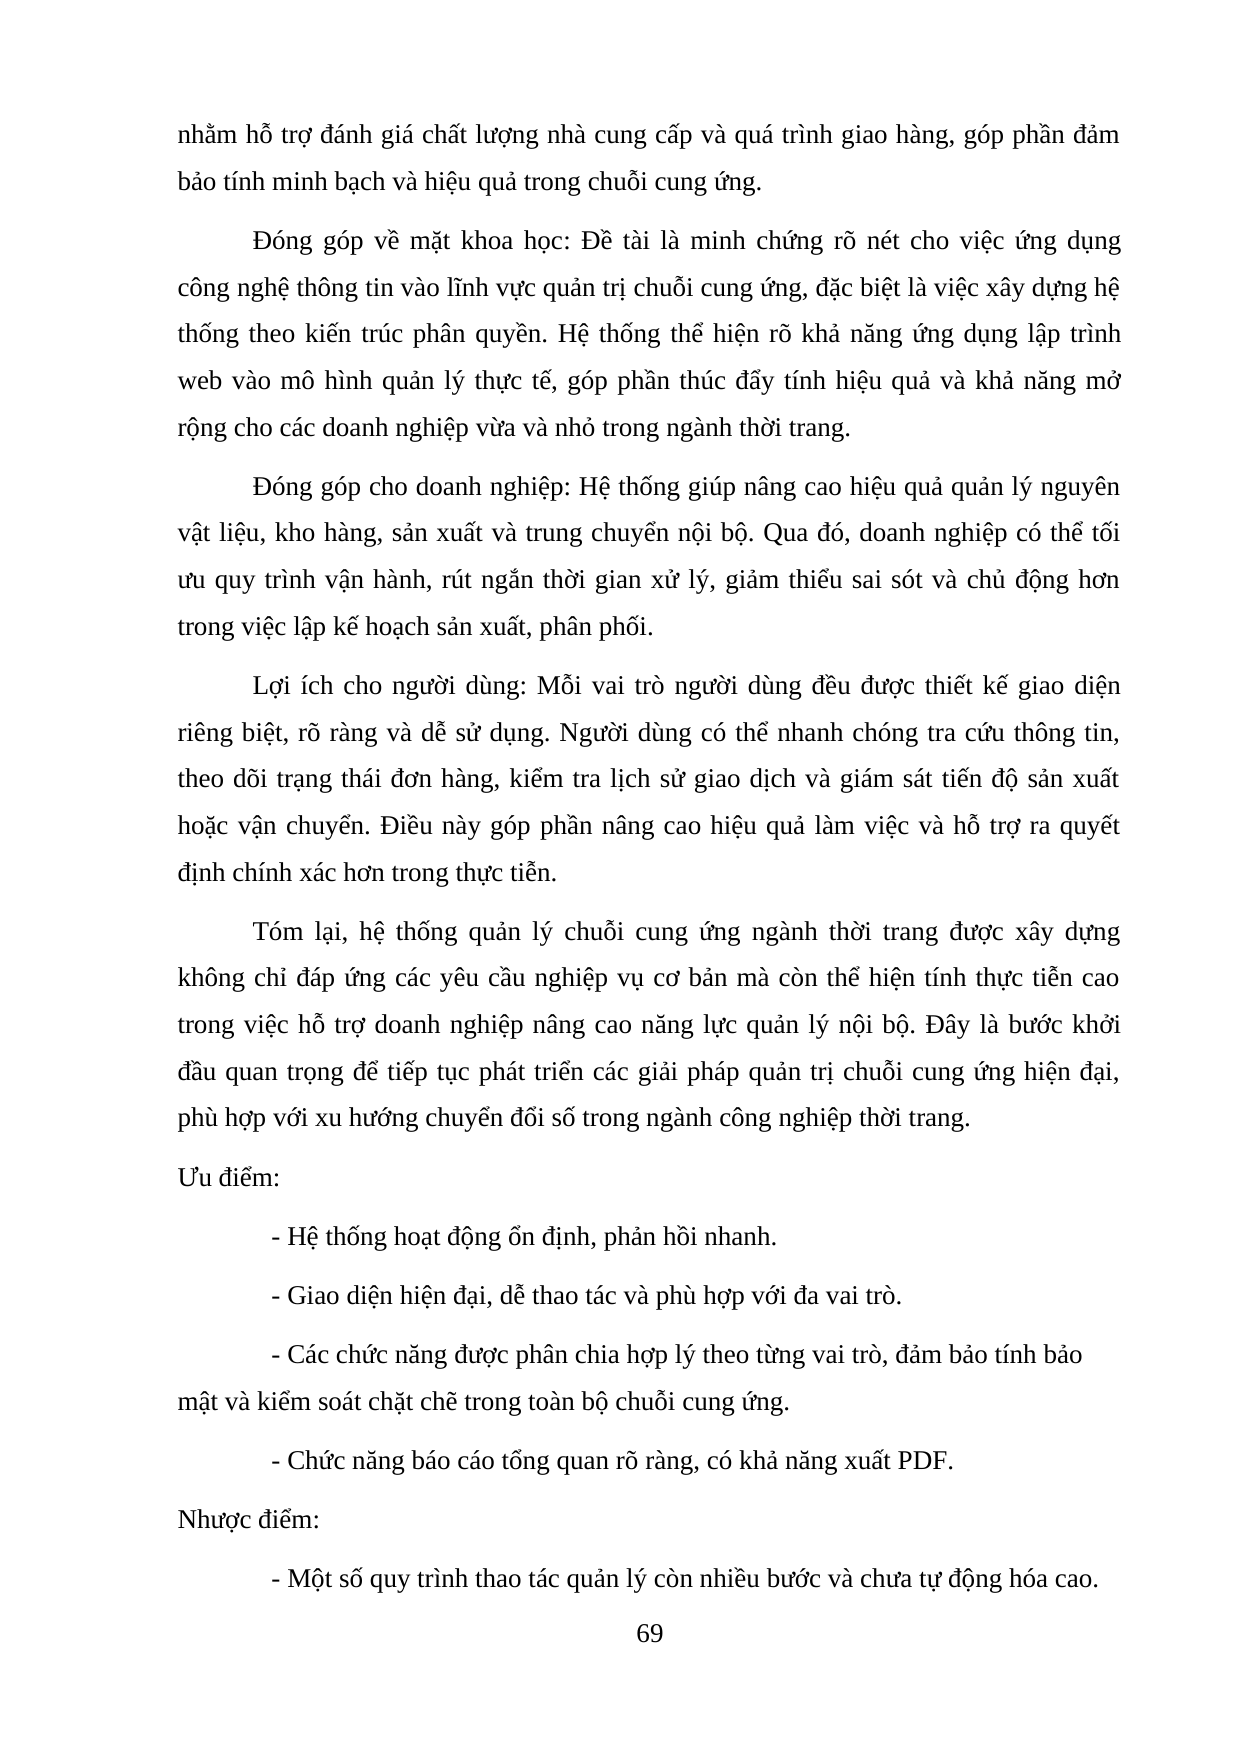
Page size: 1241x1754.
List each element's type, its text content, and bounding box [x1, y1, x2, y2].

text - Chức năng báo cáo tổng quan rõ ràng, có khả năng xuất PDF. [177, 1444, 1122, 1475]
text - Hệ thống hoạt động ổn định, phản hồi nhanh. [177, 1220, 1122, 1251]
text - Giao diện hiện đại, dễ thao tác và phù hợp với đa vai trò. [177, 1279, 1122, 1310]
text Đóng góp cho doanh nghiệp: Hệ thống giúp nâng cao hiệu quả quản lý nguyên vật liệu, kho hàng, sản xuất và trung chuyển nội bộ. Qua đó, doanh nghiệp có thể tối ưu quy trình vận hành, rút ngắn thời gian xử lý, giảm thiểu sai sót và chủ động hơn trong việc lập kế hoạch sản xuất, phân phối. [177, 470, 1122, 641]
text Ưu điểm: [177, 1161, 1122, 1192]
text - Các chức năng được phân chia hợp lý theo từng vai trò, đảm bảo tính bảo mật và kiểm soát chặt chẽ trong toàn bộ chuỗi cung ứng. [177, 1338, 1122, 1416]
text Nhược điểm: [177, 1503, 1122, 1534]
text Lợi ích cho người dùng: Mỗi vai trò người dùng đều được thiết kế giao diện riêng biệt, rõ ràng và dễ sử dụng. Người dùng có thể nhanh chóng tra cứu thông tin, theo dõi trạng thái đơn hàng, kiểm tra lịch sử giao dịch và giám sát tiến độ sản xuất hoặc vận chuyển. Điều này góp phần nâng cao hiệu quả làm việc và hỗ trợ ra quyết định chính xác hơn trong thực tiễn. [177, 669, 1122, 887]
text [177, 118, 1122, 196]
text - Một số quy trình thao tác quản lý còn nhiều bước và chưa tự động hóa cao. [177, 1562, 1122, 1593]
text Đóng góp về mặt khoa học: Đề tài là minh chứng rõ nét cho việc ứng dụng công nghệ thông tin vào lĩnh vực quản trị chuỗi cung ứng, đặc biệt là việc xây dựng hệ thống theo kiến trúc phân quyền. Hệ thống thể hiện rõ khả năng ứng dụng lập trình web vào mô hình quản lý thực tế, góp phần thúc đẩy tính hiệu quả và khả năng mở rộng cho các doanh nghiệp vừa và nhỏ trong ngành thời trang. [177, 224, 1122, 442]
text Tóm lại, hệ thống quản lý chuỗi cung ứng ngành thời trang được xây dựng không chỉ đáp ứng các yêu cầu nghiệp vụ cơ bản mà còn thể hiện tính thực tiễn cao trong việc hỗ trợ doanh nghiệp nâng cao năng lực quản lý nội bộ. Đây là bước khởi đầu quan trọng để tiếp tục phát triển các giải pháp quản trị chuỗi cung ứng hiện đại, phù hợp với xu hướng chuyển đổi số trong ngành công nghiệp thời trang. [177, 915, 1122, 1133]
